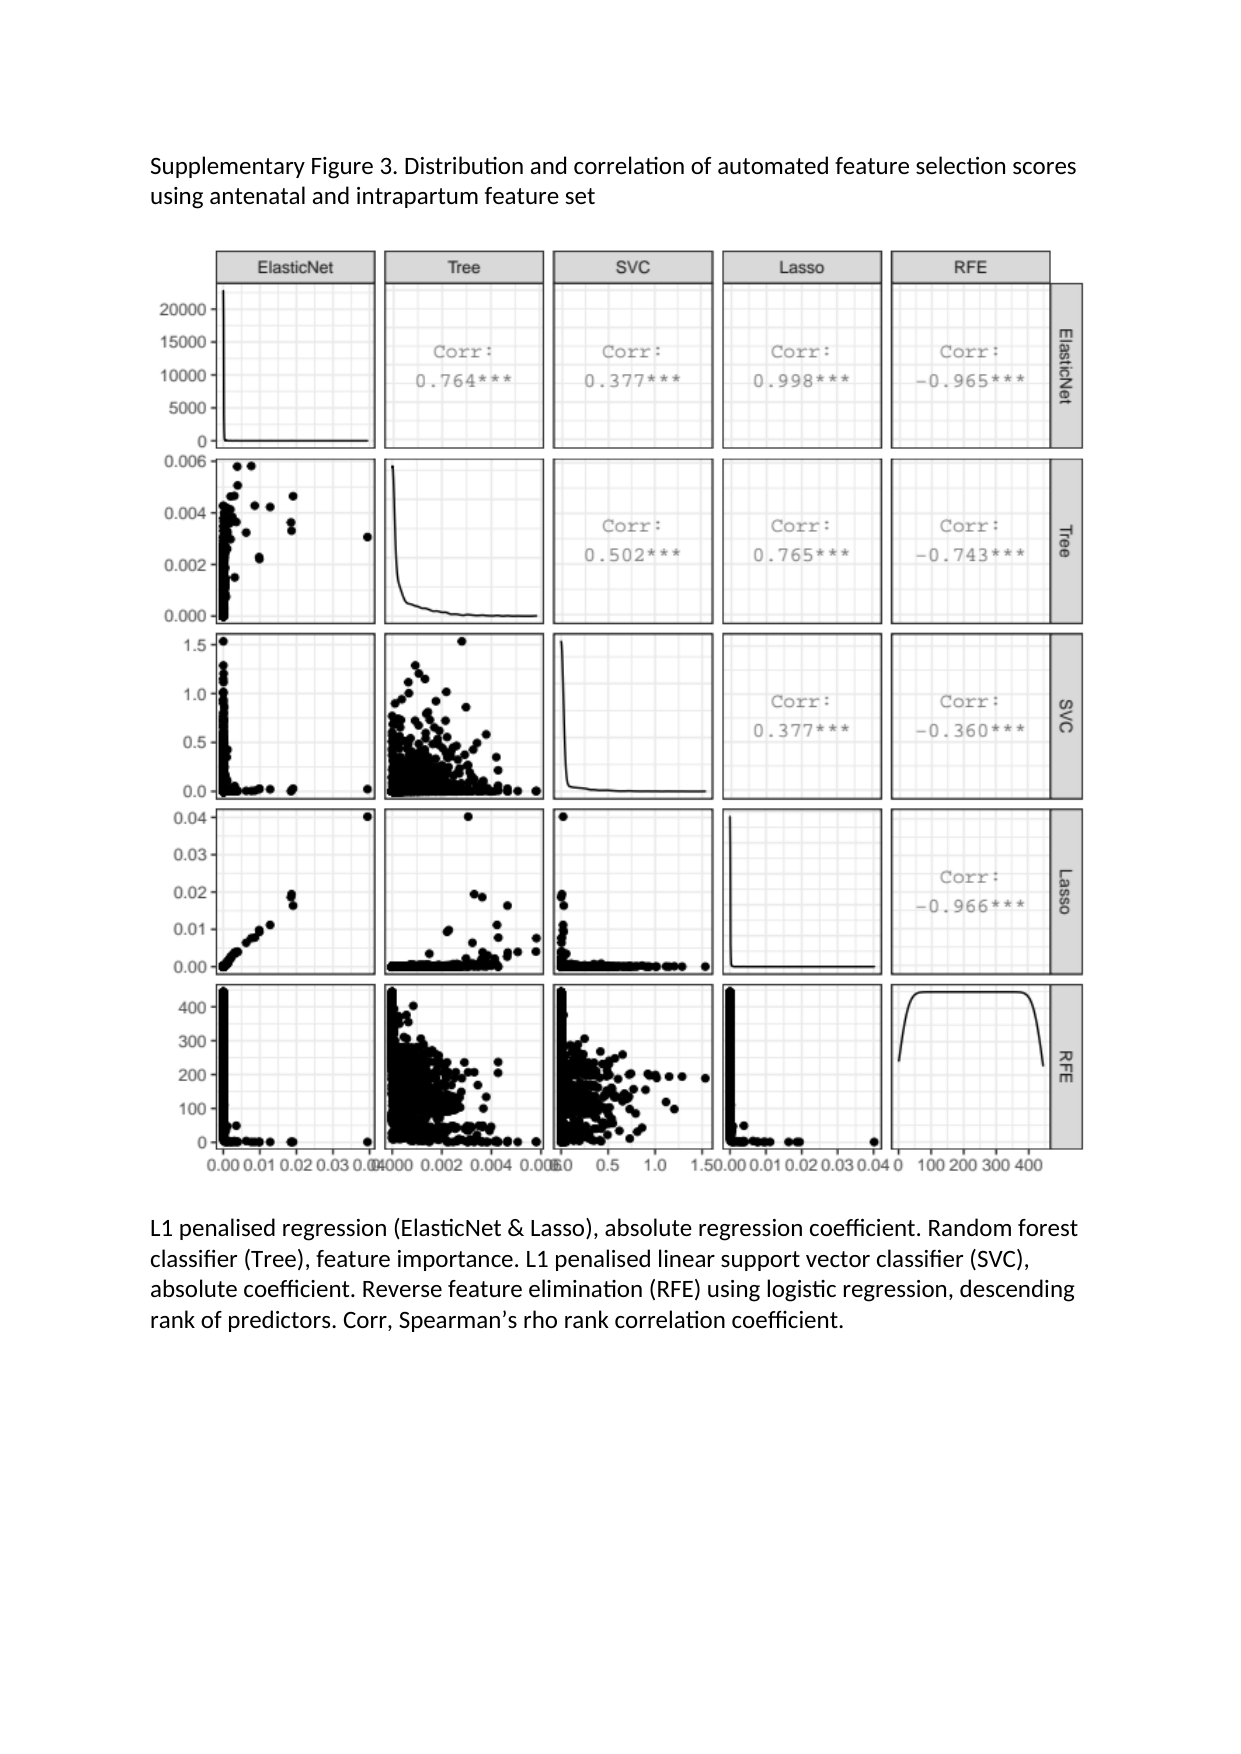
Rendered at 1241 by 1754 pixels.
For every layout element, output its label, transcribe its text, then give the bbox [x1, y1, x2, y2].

text Supplementary Figure 3. Distribution and correlation of automated feature selection scores using antenatal and intrapartum feature set [150, 150, 1090, 211]
text L1 penalised regression (ElasticNet & Lasso), absolute regression coefficient. Random forest classifier (Tree), feature importance. L1 penalised linear support vector classifier (SVC), absolute coefficient. Reverse feature elimination (RFE) using logistic regression, descending rank of predictors. Corr, Spearman’s rho rank correlation coefficient. [150, 1212, 1090, 1334]
